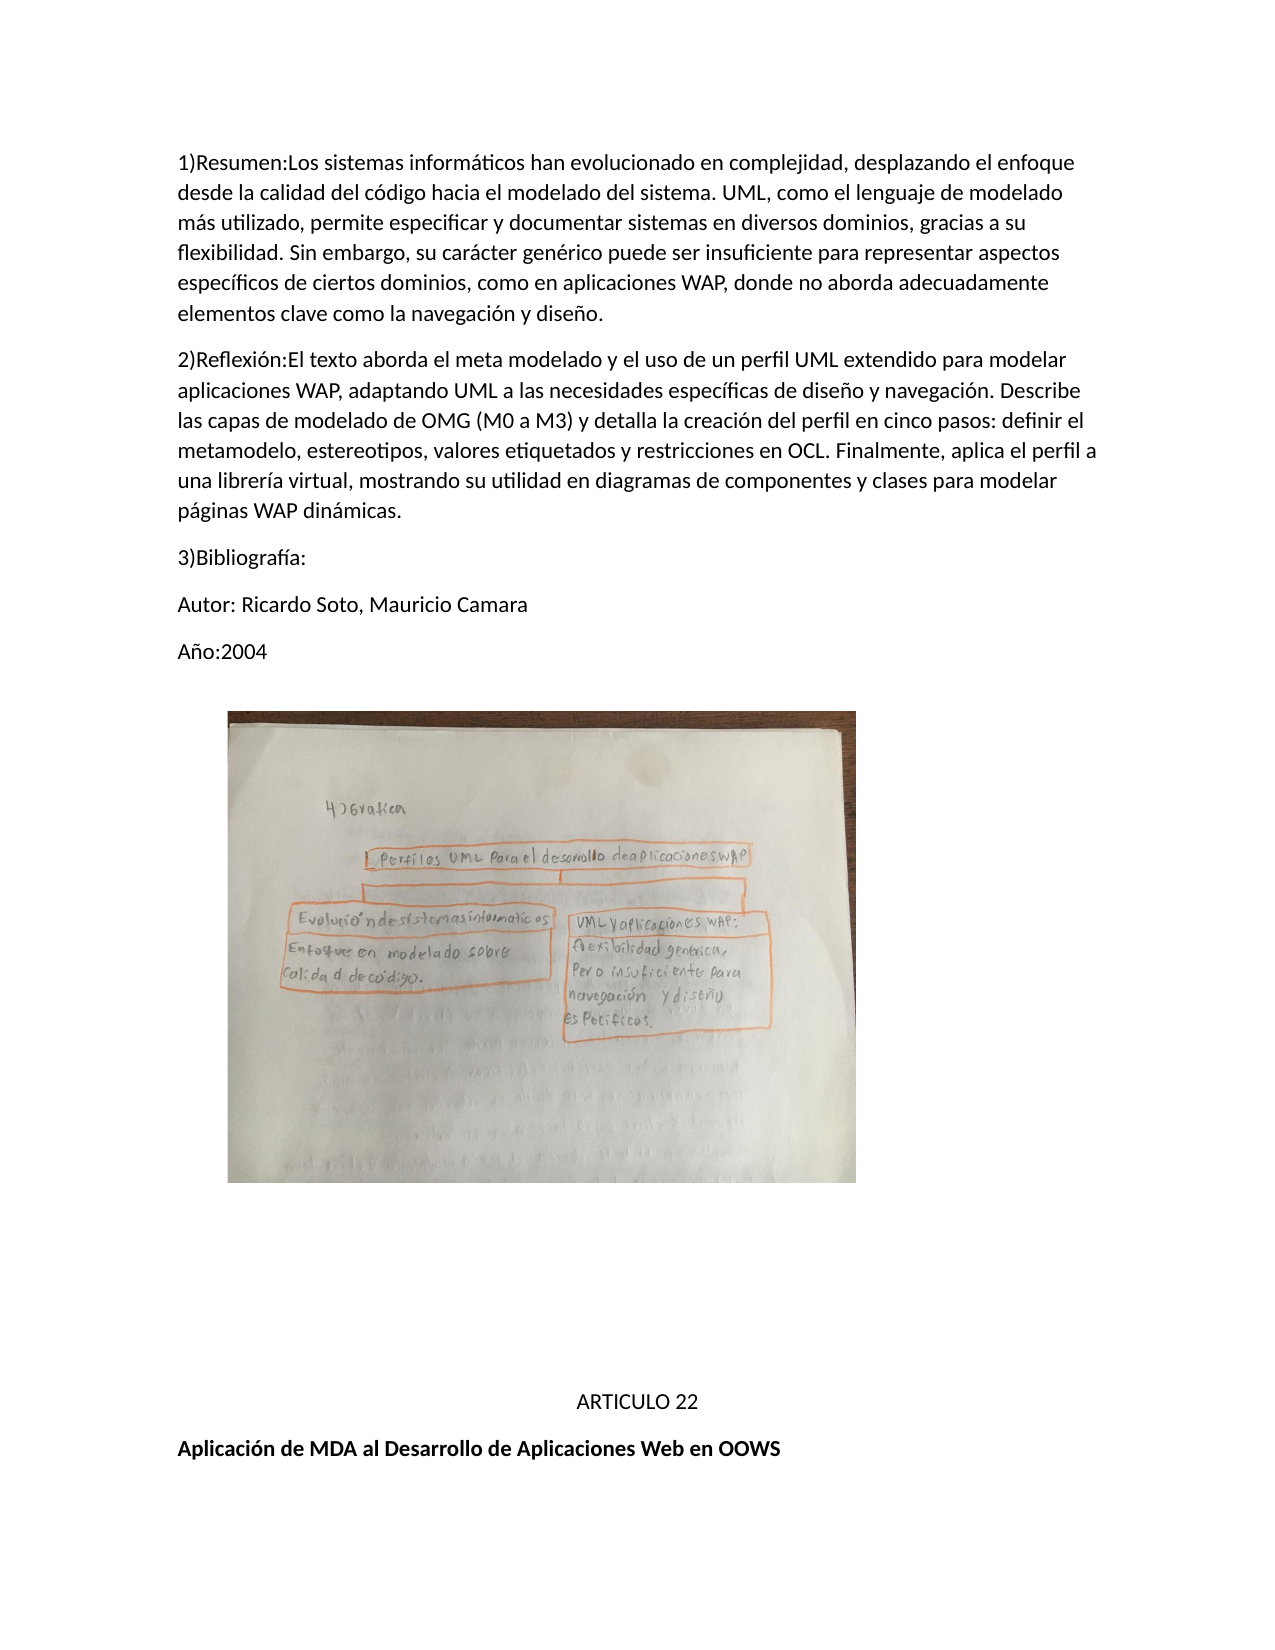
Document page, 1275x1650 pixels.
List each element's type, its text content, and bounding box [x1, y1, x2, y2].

text Autor: Ricardo Soto, Mauricio Camara [177, 590, 1098, 618]
text 1)Resumen:Los sistemas informáticos han evolucionado en complejidad, desplazando el enfoque desde la calidad del código hacia el modelado del sistema. UML, como el lenguaje de modelado más utilizado, permite especificar y documentar sistemas en diversos dominios, gracias a su flexibilidad. Sin embargo, su carácter genérico puede ser insuficiente para representar aspectos específicos de ciertos dominios, como en aplicaciones WAP, donde no aborda adecuadamente elementos clave como la navegación y diseño. [177, 148, 1098, 327]
text 3)Bibliografía: [177, 543, 1098, 571]
text Aplicación de MDA al Desarrollo de Aplicaciones Web en OOWS [177, 1434, 1098, 1462]
text ARTICULO 22 [177, 1387, 1098, 1415]
text Año:2004 [177, 637, 1098, 665]
text 2)Reflexión:El texto aborda el meta modelado y el uso de un perfil UML extendido para modelar aplicaciones WAP, adaptando UML a las necesidades específicas de diseño y navegación. Describe las capas de modelado de OMG (M0 a M3) y detalla la creación del perfil en cinco pasos: definir el metamodelo, estereotipos, valores etiquetados y restricciones en OCL. Finalmente, aplica el perfil a una librería virtual, mostrando su utilidad en diagramas de componentes y clases para modelar páginas WAP dinámicas. [177, 346, 1098, 524]
picture [227, 711, 856, 1183]
